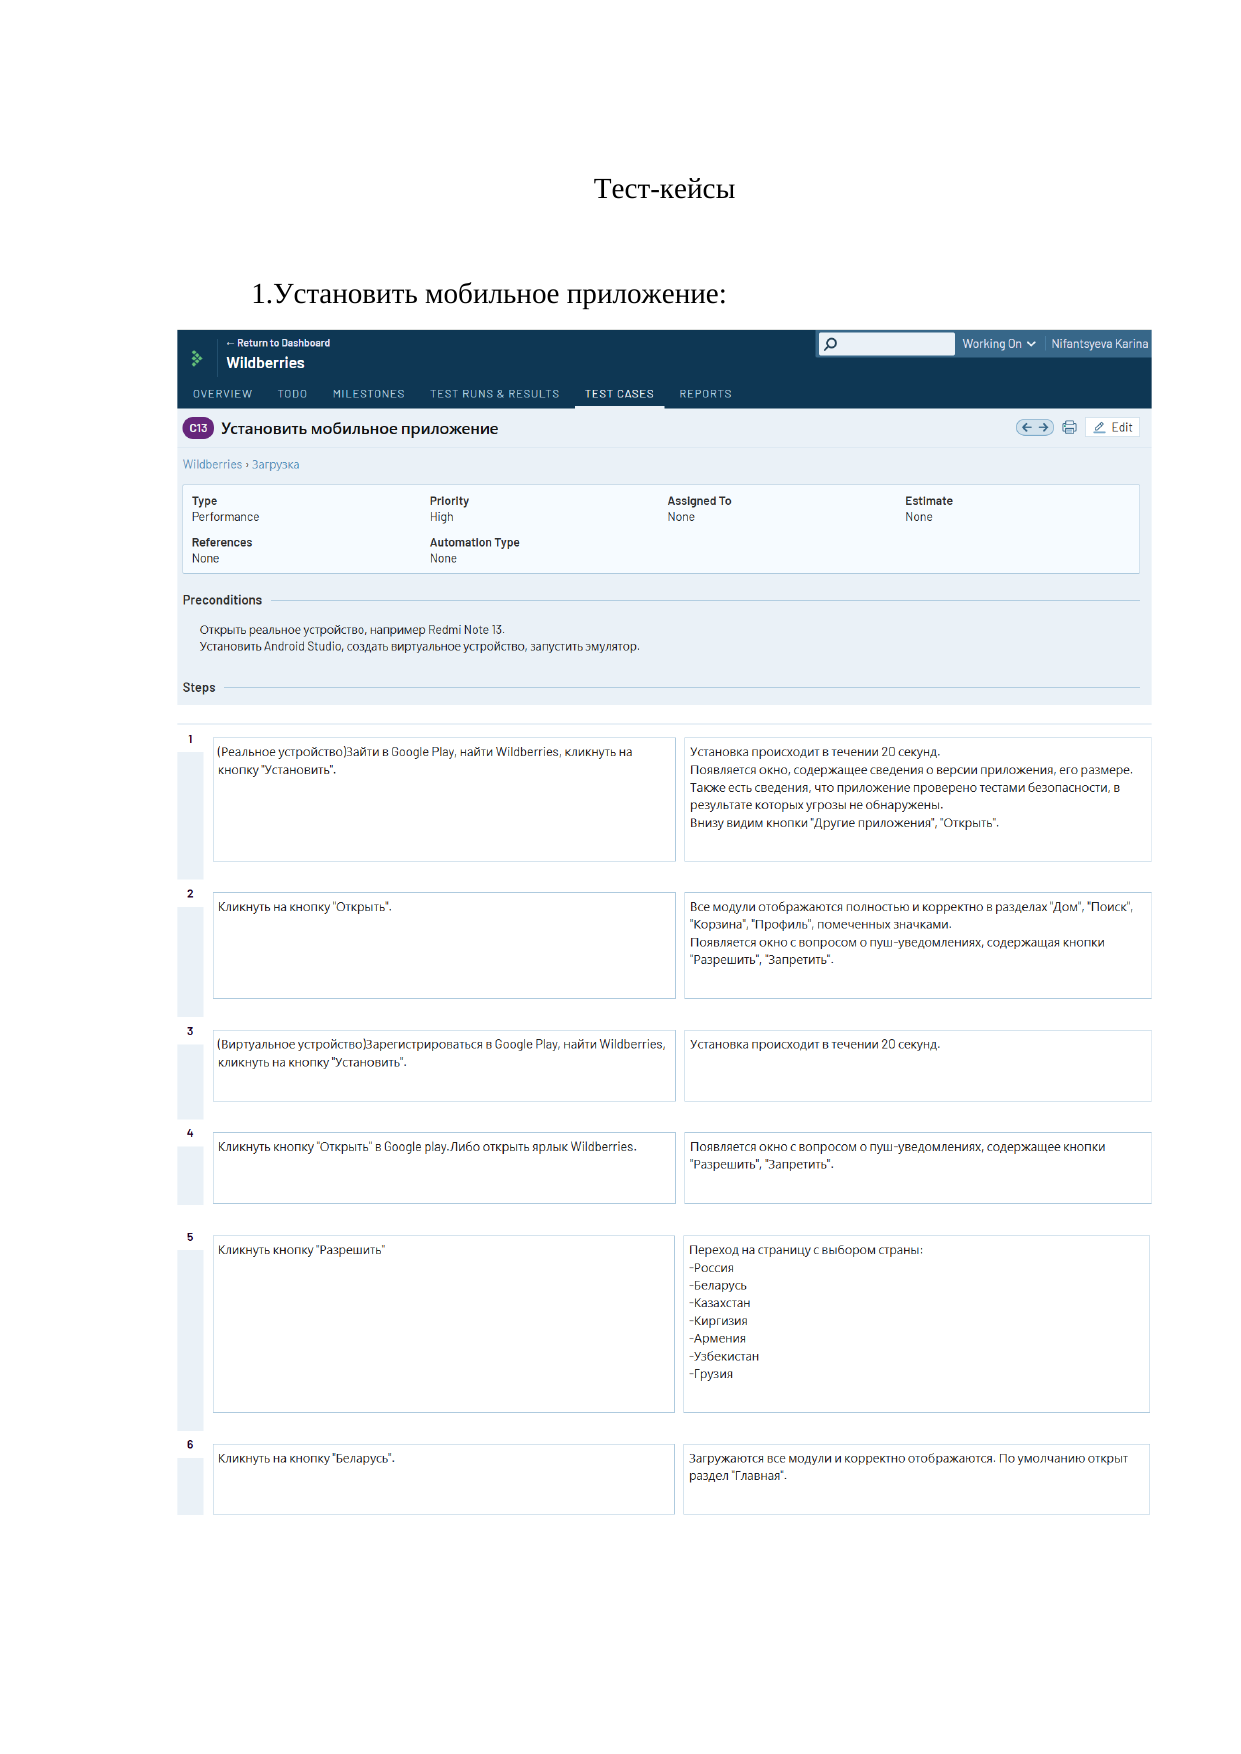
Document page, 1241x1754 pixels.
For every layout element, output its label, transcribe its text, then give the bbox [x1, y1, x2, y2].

picture [177, 1223, 1152, 1515]
picture [177, 723, 1152, 1205]
text Тест-кейсы [177, 171, 1152, 204]
picture [177, 329, 1152, 705]
text 1.Установить мобильное приложение: [177, 277, 1152, 310]
